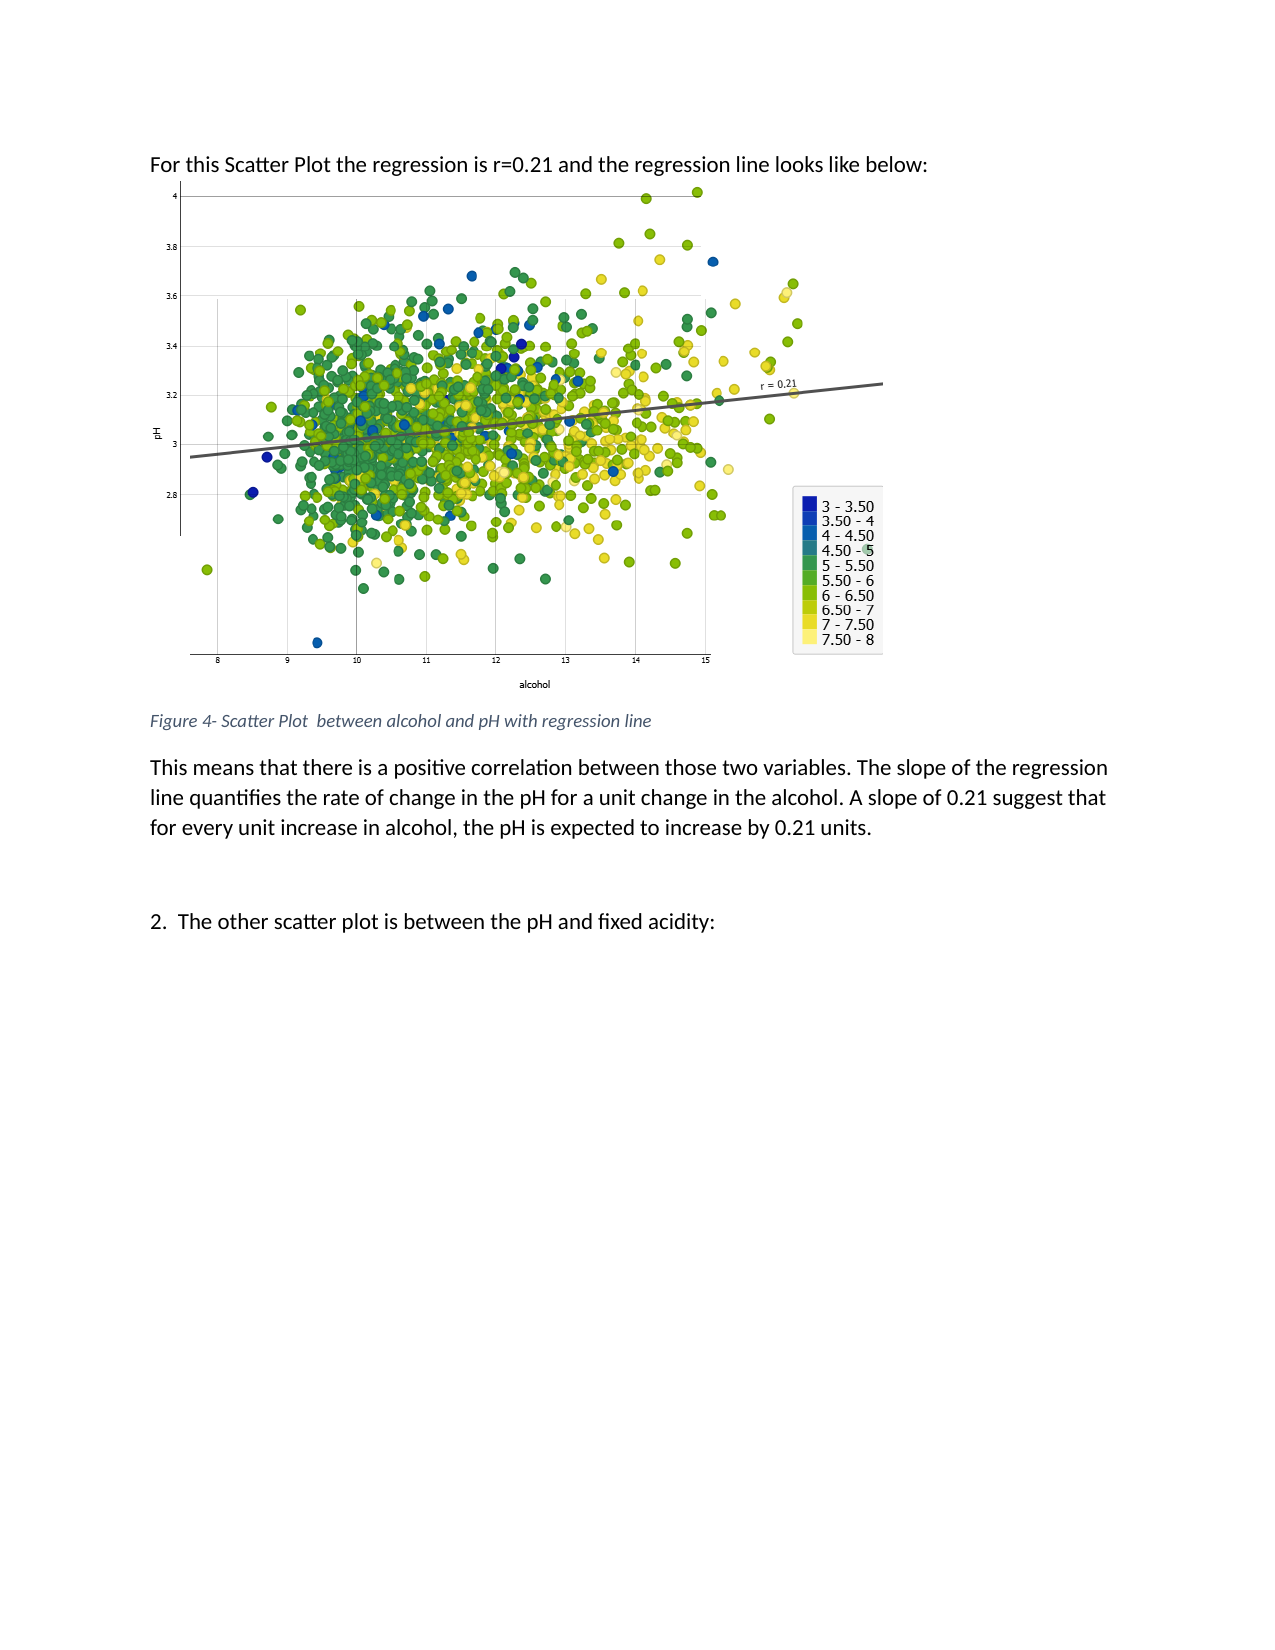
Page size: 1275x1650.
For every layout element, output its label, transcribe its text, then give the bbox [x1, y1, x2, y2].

picture [150, 180, 883, 691]
text 2. The other scatter plot is between the pH and fixed acidity: [150, 907, 1125, 935]
text This means that there is a positive correlation between those two variables. The slope of the regression line quantifies the rate of change in the pH for a unit change in the alcohol. A slope of 0.21 suggest that for every unit increase in alcohol, the pH is expected to increase by 0.21 units. [150, 753, 1125, 841]
text Figure 4- Scatter Plot between alcohol and pH with regression line [150, 709, 1125, 732]
